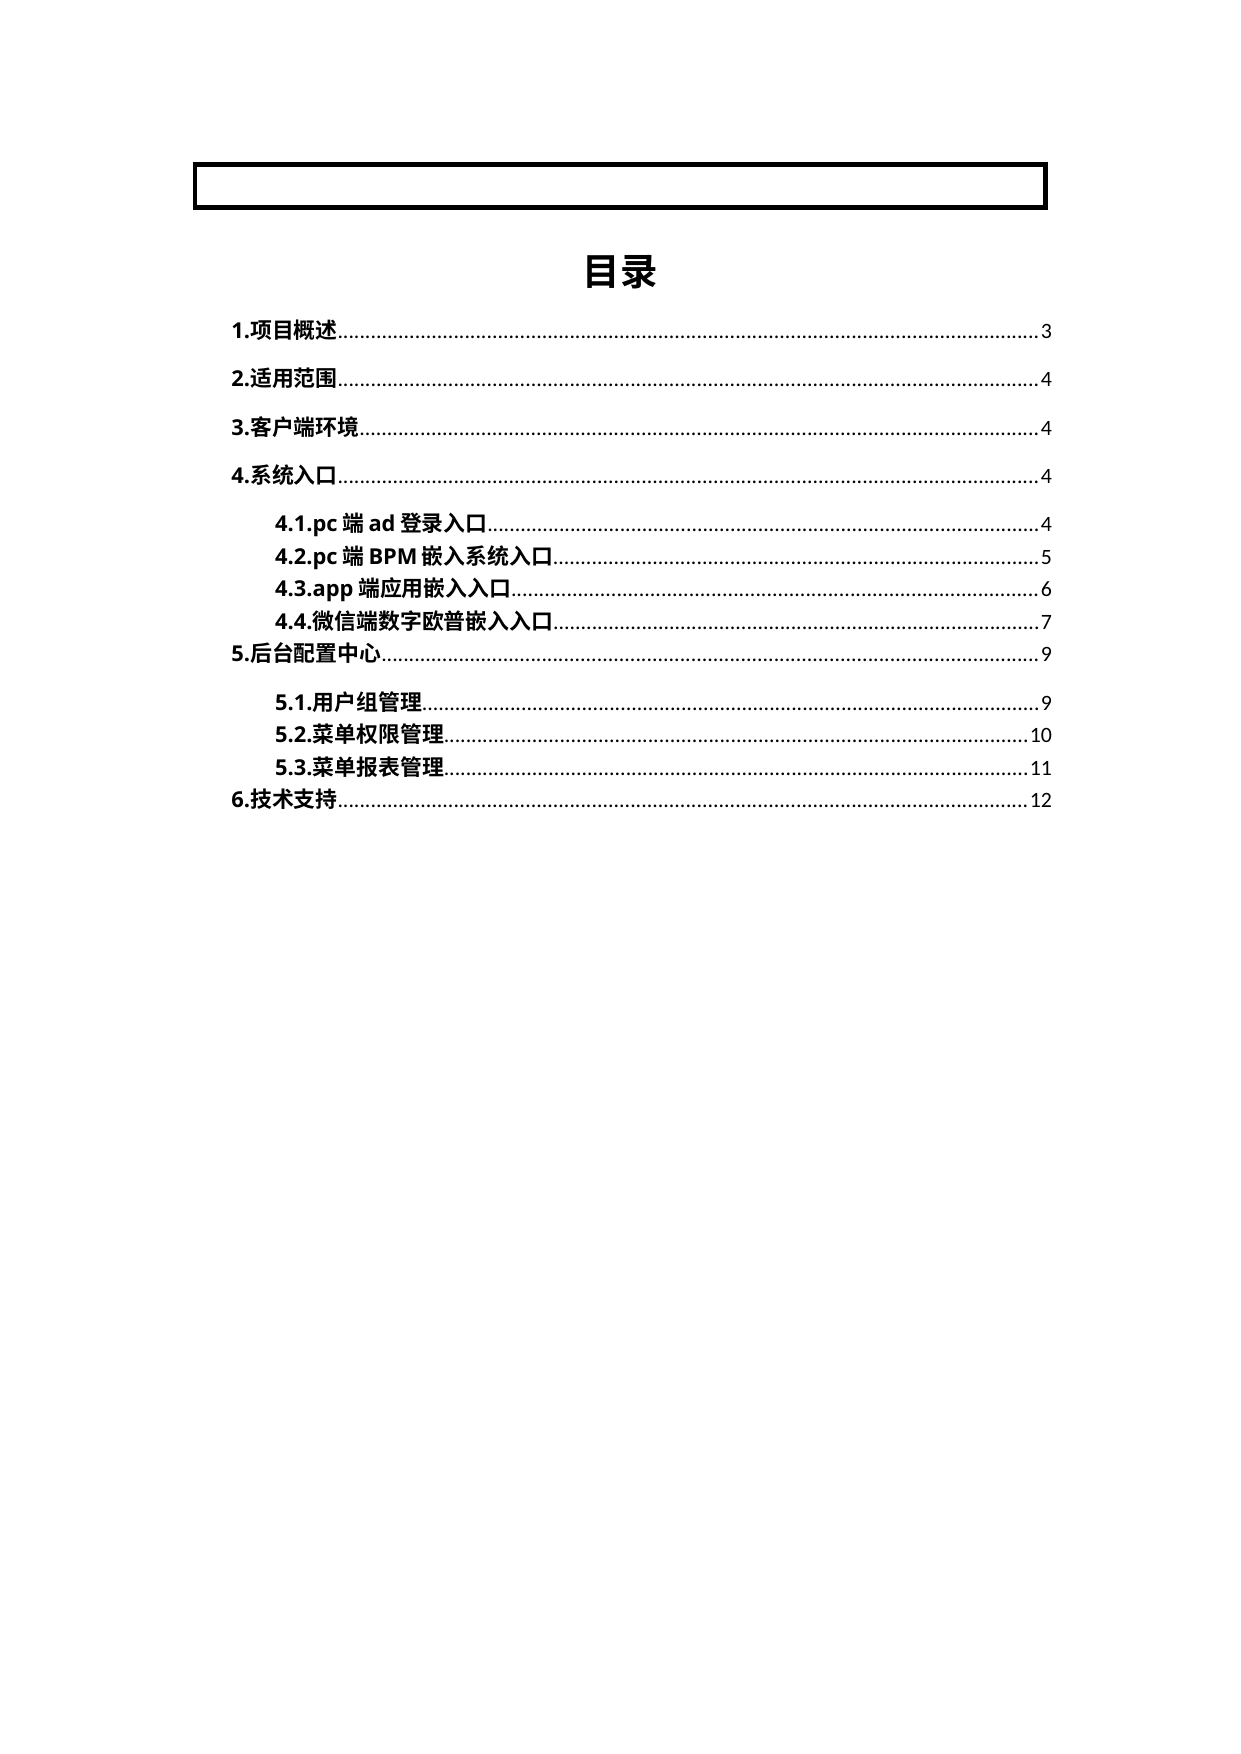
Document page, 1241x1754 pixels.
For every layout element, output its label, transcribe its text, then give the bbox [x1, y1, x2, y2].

text 4.3.app端应用嵌入入口 6 [275, 571, 1053, 604]
text 4.系统入口 4 [231, 458, 1053, 490]
table_cell [251, 167, 990, 205]
text 5.1.用户组管理 9 [275, 684, 1053, 717]
text 5.2.菜单权限管理 10 [275, 717, 1053, 749]
table_cell [197, 167, 251, 205]
text 5.后台配置中心 9 [231, 636, 1053, 669]
text 6.技术支持 12 [231, 782, 1053, 814]
text 2.适用范围 4 [231, 361, 1053, 394]
text 4.2.pc端BPM嵌入系统入口 5 [275, 539, 1053, 571]
text 目录 [187, 242, 1053, 297]
text 5.3.菜单报表管理 11 [275, 749, 1053, 782]
text 3.客户端环境 4 [231, 409, 1053, 442]
table_cell [990, 167, 1043, 205]
text 4.4.微信端数字欧普嵌入入口 7 [275, 604, 1053, 636]
text 4.1.pc端ad登录入口 4 [275, 506, 1053, 539]
text 1.项目概述 3 [231, 313, 1053, 345]
